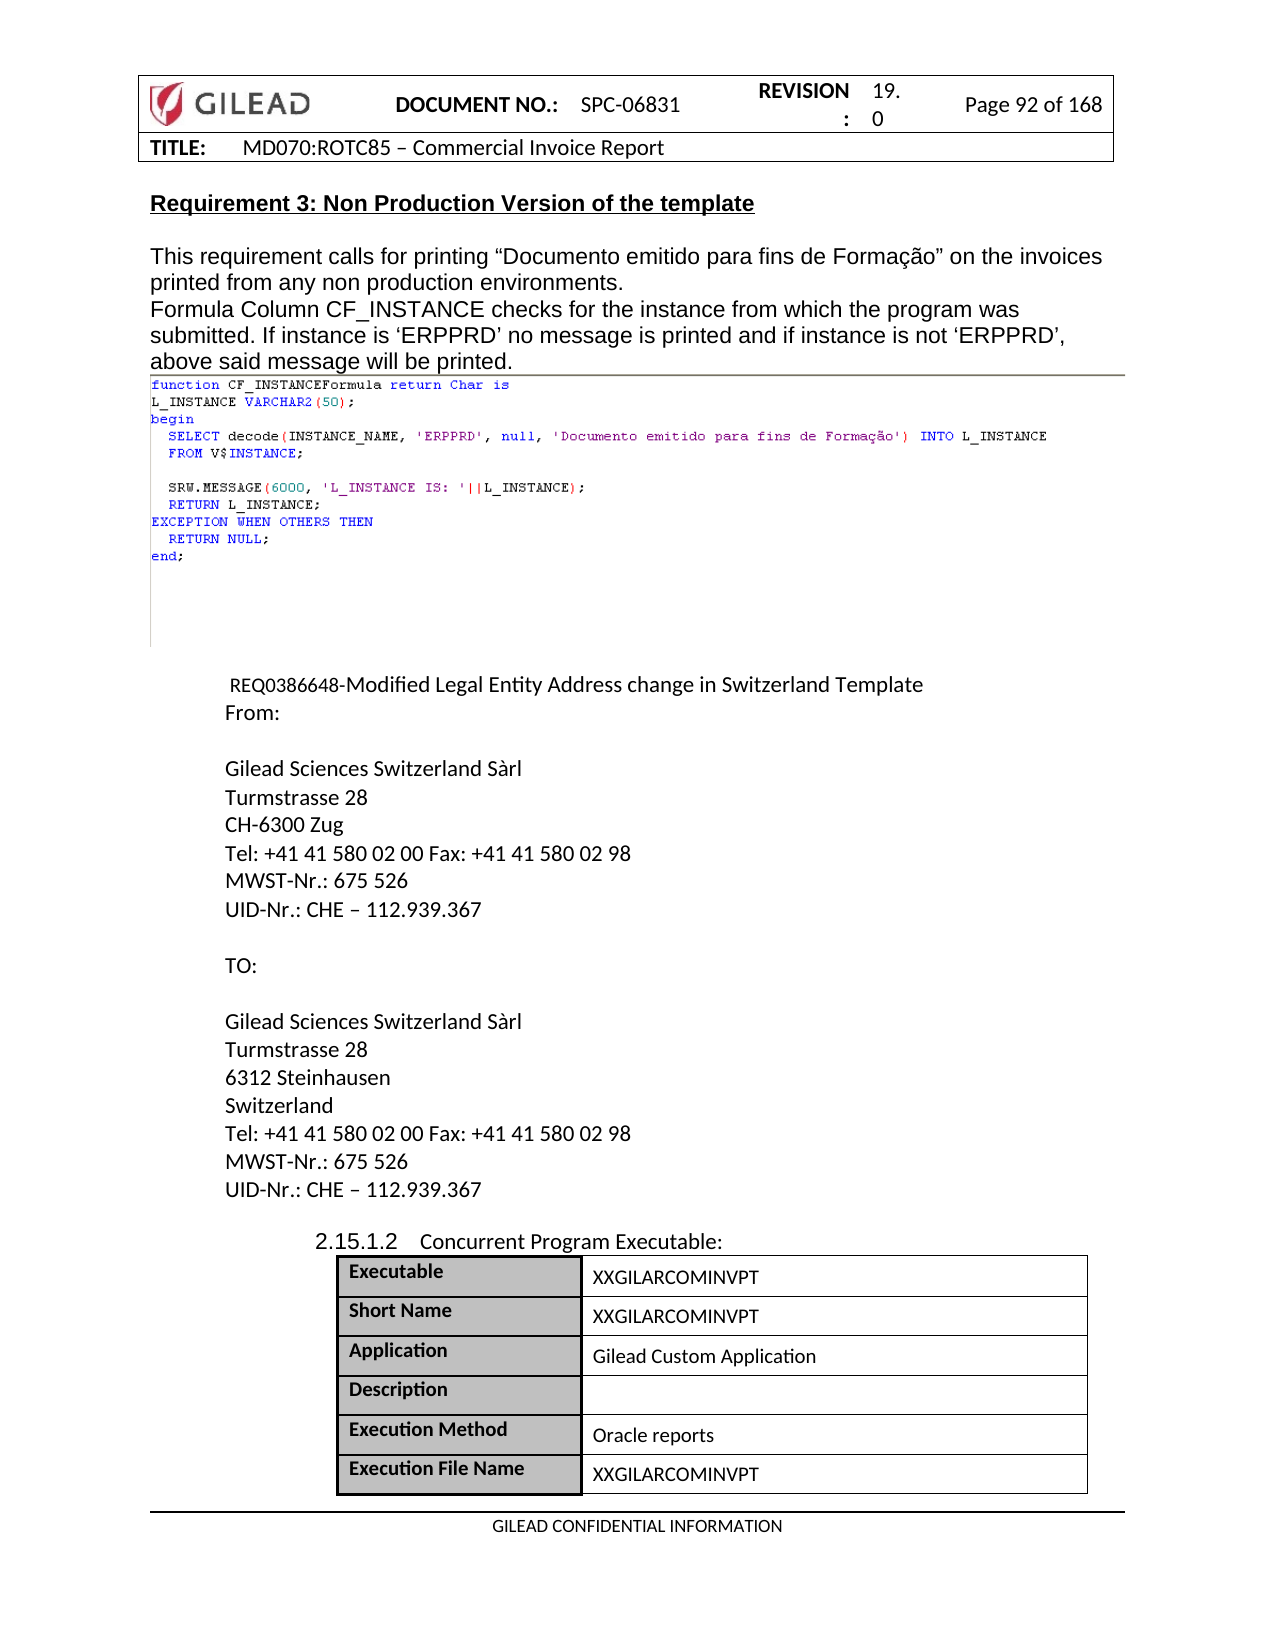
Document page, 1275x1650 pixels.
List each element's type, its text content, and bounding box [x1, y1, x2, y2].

text REQ0386648-Modified Legal Entity Address change in Switzerland Template [225, 671, 1125, 698]
text This requirement calls for printing “Documento emitido para fins de Formação” on the invoices printed from any non production environments. [150, 243, 1125, 296]
text From: [225, 698, 1125, 727]
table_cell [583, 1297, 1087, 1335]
text UID-Nr.: CHE – 112.939.367 [225, 1175, 1125, 1203]
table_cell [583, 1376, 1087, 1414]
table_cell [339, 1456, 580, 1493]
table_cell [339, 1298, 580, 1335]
text Gilead Sciences Switzerland Sàrl [225, 1007, 1125, 1035]
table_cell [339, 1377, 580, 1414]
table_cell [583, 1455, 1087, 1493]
text Turmstrasse 28 [225, 1035, 1125, 1063]
text UID-Nr.: CHE – 112.939.367 [225, 895, 1125, 923]
text MWST-Nr.: 675 526 [225, 867, 1125, 895]
text CH-6300 Zug [225, 811, 1125, 839]
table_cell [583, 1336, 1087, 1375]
text Turmstrasse 28 [225, 783, 1125, 811]
picture [150, 374, 1125, 647]
text Tel: +41 41 580 02 00 Fax: +41 41 580 02 98 [225, 839, 1125, 867]
text 6312 Steinhausen [225, 1063, 1125, 1091]
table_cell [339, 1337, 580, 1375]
text MWST-Nr.: 675 526 [225, 1147, 1125, 1175]
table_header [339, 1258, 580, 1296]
subtitle Concurrent Program Executable: [315, 1227, 1125, 1255]
text Switzerland [225, 1091, 1125, 1119]
text TO: [225, 951, 1125, 979]
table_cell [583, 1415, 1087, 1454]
text Gilead Sciences Switzerland Sàrl [225, 754, 1125, 783]
text Requirement 3: Non Production Version of the template [150, 190, 1125, 217]
text Formula Column CF_INSTANCE checks for the instance from which the program was submitted. If instance is ‘ERPPRD’ no message is printed and if instance is not ‘ERPPRD’, above said message will be printed. [150, 296, 1125, 374]
picture [150, 82, 310, 126]
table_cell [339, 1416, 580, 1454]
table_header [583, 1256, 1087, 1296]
text Tel: +41 41 580 02 00 Fax: +41 41 580 02 98 [225, 1119, 1125, 1147]
